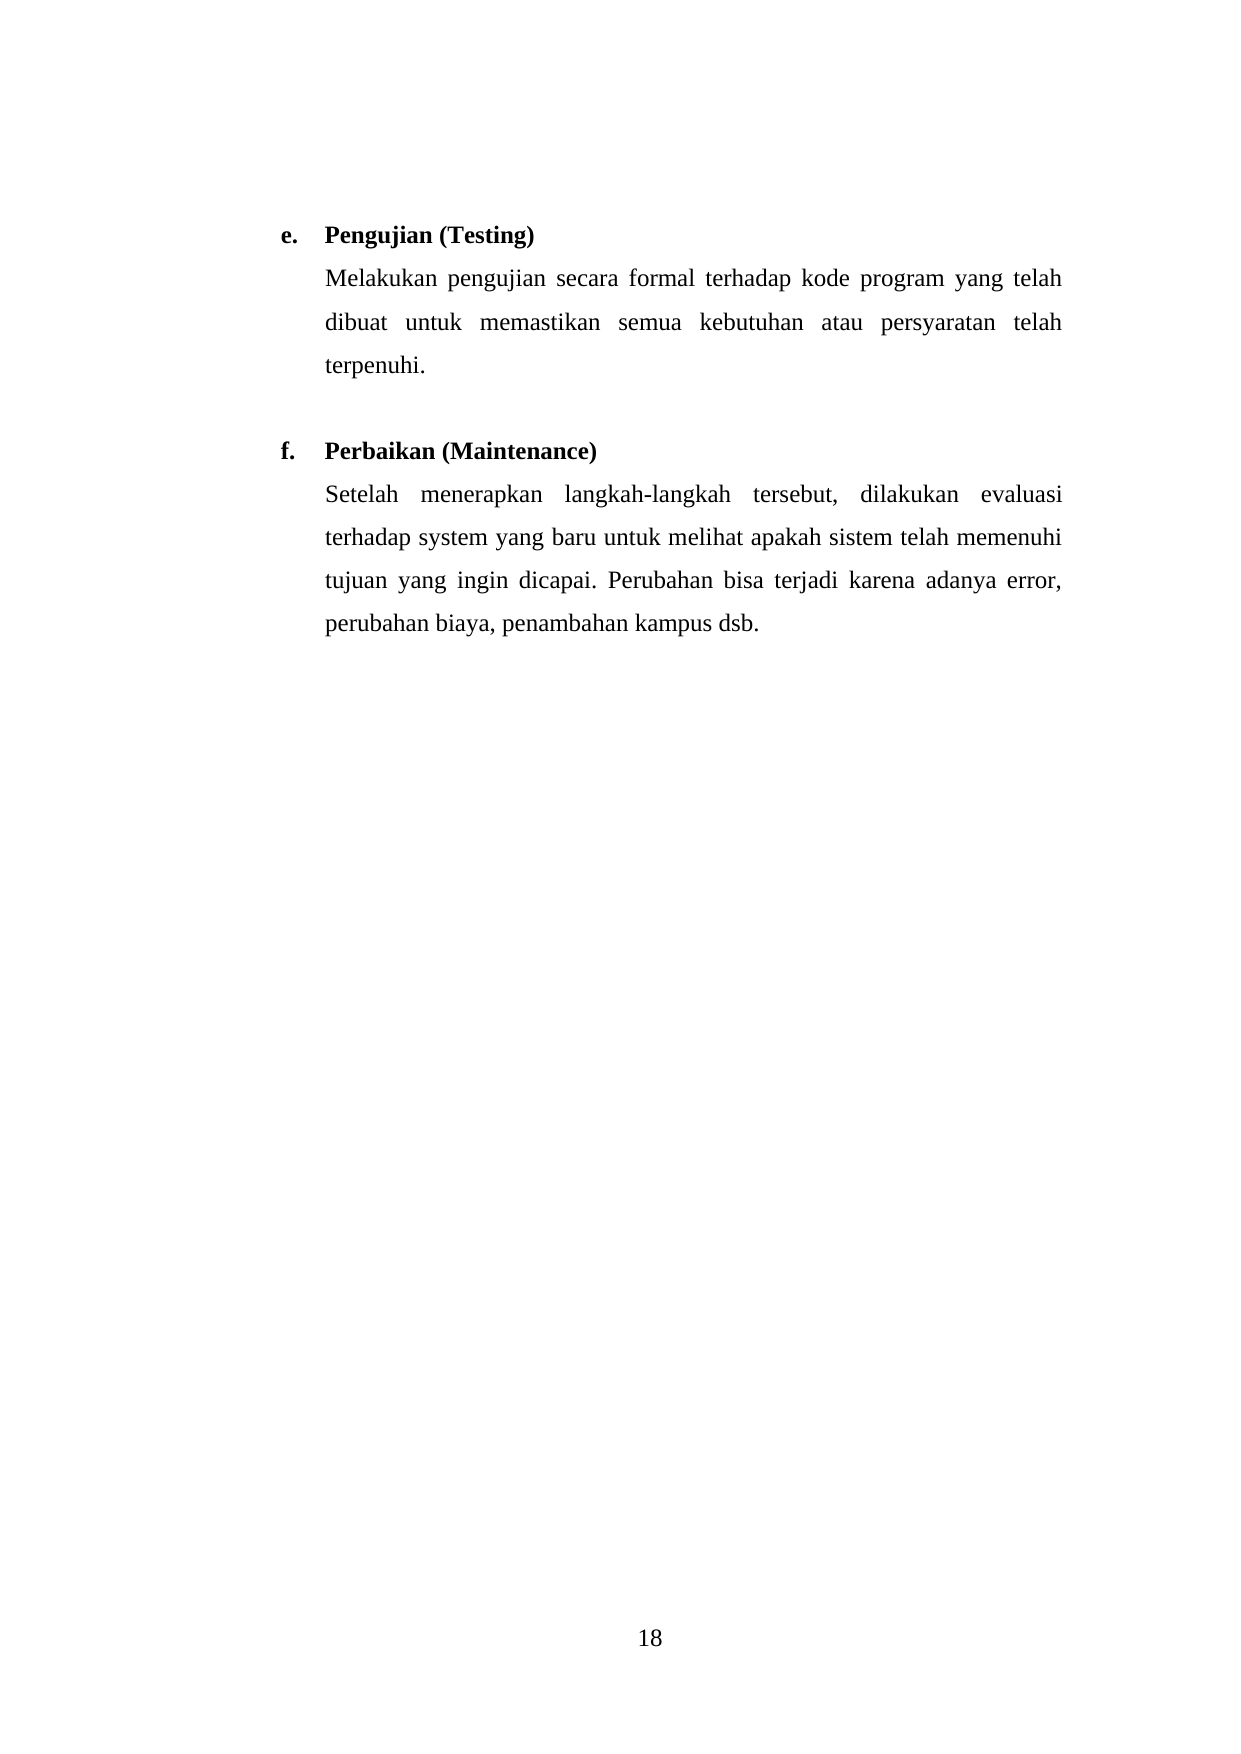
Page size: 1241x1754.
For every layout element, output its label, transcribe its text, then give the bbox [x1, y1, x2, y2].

text Setelah menerapkan langkah-langkah tersebut, dilakukan evaluasi terhadap system yang baru untuk melihat apakah sistem telah memenuhi tujuan yang ingin dicapai. Perubahan bisa terjadi karena adanya error, perubahan biaya, penambahan kampus dsb. [325, 479, 1063, 637]
text Melakukan pengujian secara formal terhadap kode program yang telah dibuat untuk memastikan semua kebutuhan atau persyaratan telah terpenuhi. [325, 263, 1063, 378]
list Pengujian (Testing) [281, 220, 1063, 249]
list Perbaikan (Maintenance) [281, 436, 1063, 465]
